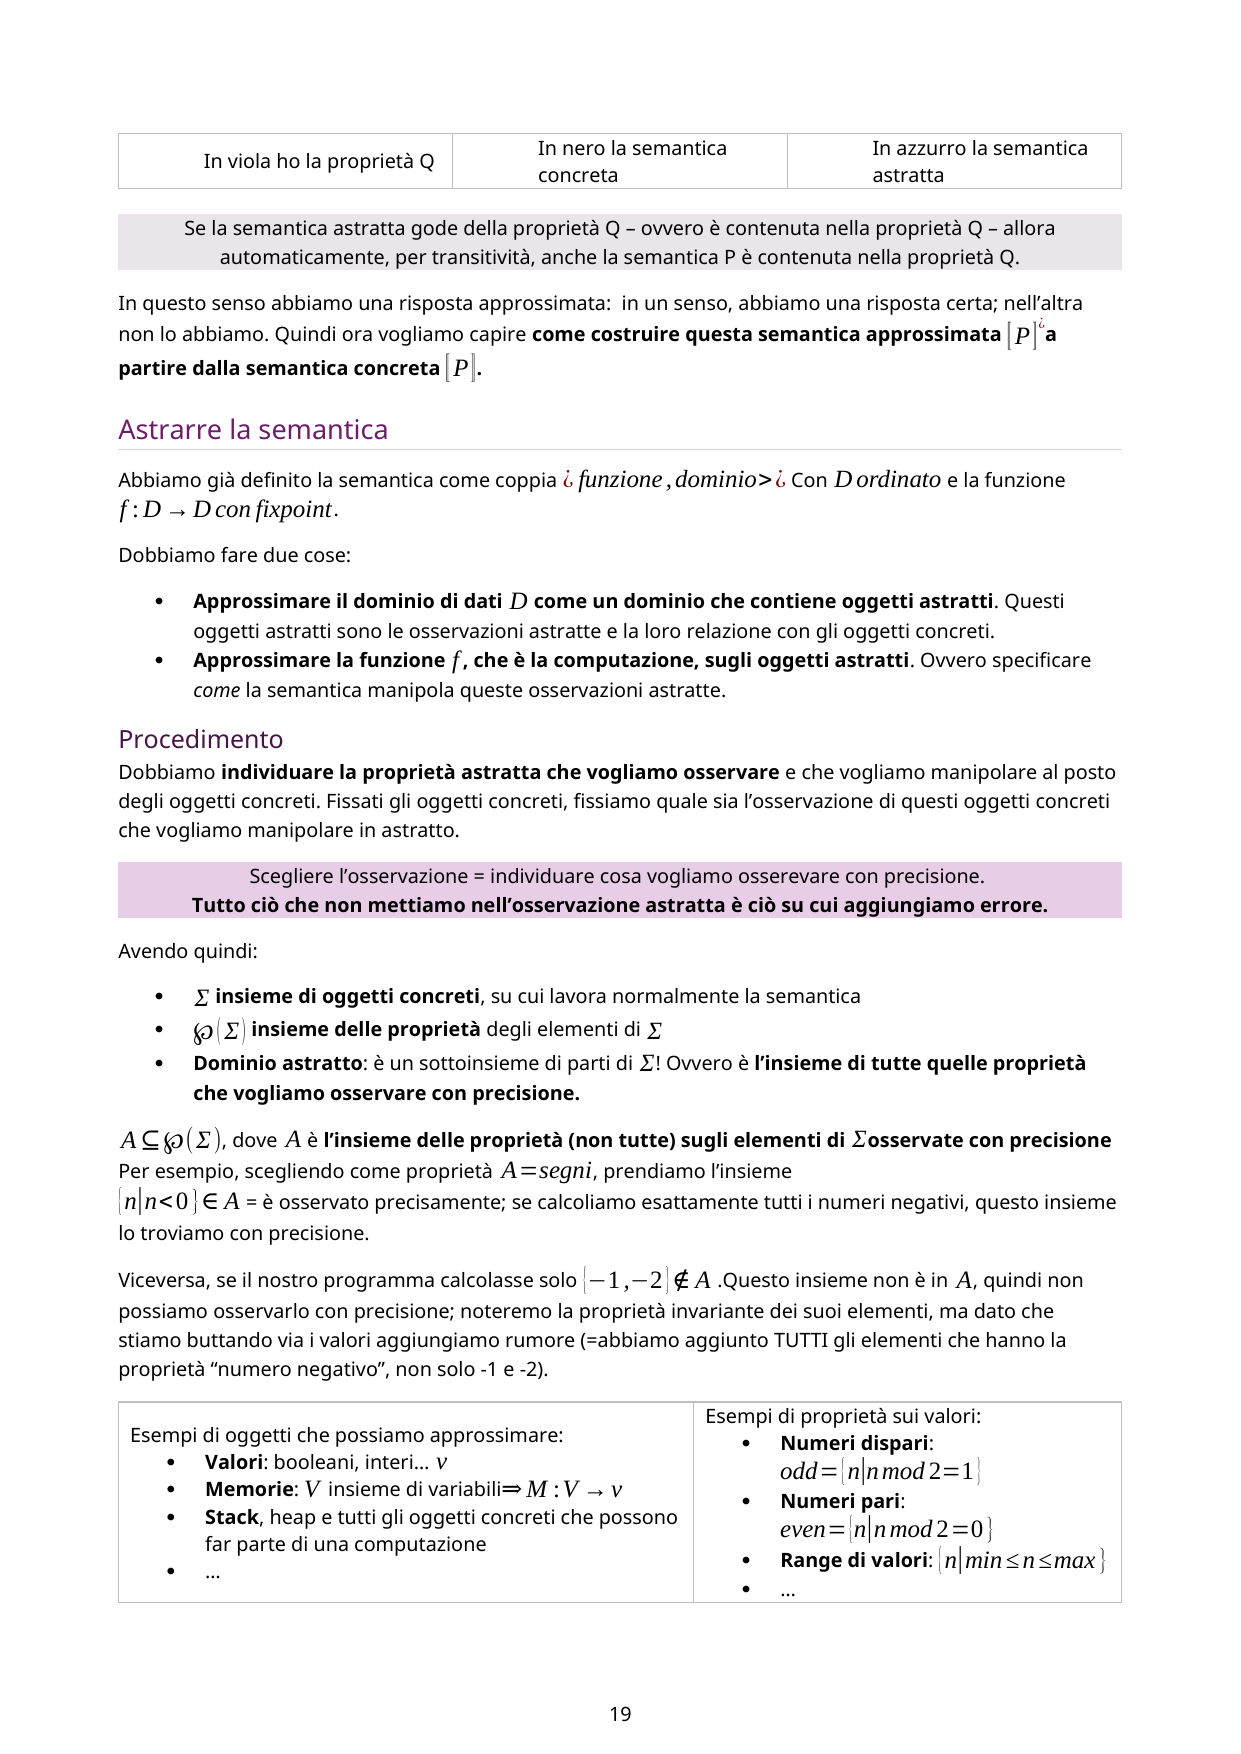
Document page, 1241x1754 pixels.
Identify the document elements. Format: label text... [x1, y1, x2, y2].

text Se la semantica astratta gode della proprietà Q – ovvero è contenuta nella proprietà Q – allora automaticamente, per transitività, anche la semantica P è contenuta nella proprietà Q. [118, 214, 1122, 270]
subtitle Astrarre la semantica [118, 410, 1122, 449]
text Abbiamo già definito la semantica come coppia Con e la funzione . [118, 466, 1122, 523]
table_cell In nero la semantica concreta [453, 134, 787, 188]
text , dove è l’insieme delle proprietà (non tutte) sugli elementi di osservate con precisione Per esempio, scegliendo come proprietà , prendiamo l’insieme = è osservato precisamente; se calcoliamo esattamente tutti i numeri negativi, questo insieme lo troviamo con precisione. [118, 1125, 1122, 1246]
text Viceversa, se il nostro programma calcolasse solo .Questo insieme non è in , quindi non possiamo osservarlo con precisione; noteremo la proprietà invariante dei suoi elementi, ma dato che stiamo buttando via i valori aggiungiamo rumore (=abbiamo aggiunto TUTTI gli elementi che hanno la proprietà “numero negativo”, non solo -1 e -2). [118, 1265, 1122, 1383]
table_cell In viola ho la proprietà Q [119, 134, 452, 188]
list insieme delle proprietà degli elementi di [156, 1015, 1122, 1047]
text Scegliere l’osservazione = individuare cosa vogliamo osserevare con precisione. Tutto ciò che non mettiamo nell’osservazione astratta è ciò su cui aggiungiamo errore. [118, 862, 1122, 918]
list insieme di oggetti concreti, su cui lavora normalmente la semantica [156, 983, 1122, 1013]
list Dominio astratto: è un sottoinsieme di parti di ! Ovvero è l’insieme di tutte quelle proprietà che vogliamo osservare con precisione. [156, 1049, 1122, 1106]
text Avendo quindi: [118, 937, 1122, 964]
text In questo senso abbiamo una risposta approssimata: in un senso, abbiamo una risposta certa; nell’altra non lo abbiamo. Quindi ora vogliamo capire come costruire questa semantica approssimata a partire dalla semantica concreta . [118, 289, 1122, 383]
subtitle Procedimento [118, 722, 1122, 756]
text Dobbiamo fare due cose: [118, 542, 1122, 569]
table_cell In azzurro la semantica astratta [788, 134, 1121, 188]
text Dobbiamo individuare la proprietà astratta che vogliamo osservare e che vogliamo manipolare al posto degli oggetti concreti. Fissati gli oggetti concreti, fissiamo quale sia l’osservazione di questi oggetti concreti che vogliamo manipolare in astratto. [118, 758, 1122, 843]
list Approssimare il dominio di dati come un dominio che contiene oggetti astratti. Questi oggetti astratti sono le osservazioni astratte e la loro relazione con gli oggetti concreti. [156, 587, 1122, 644]
table_header Esempi di oggetti che possiamo approssimare: Valori: booleani, interi… Memorie: insieme di variabili Stack, heap e tutti gli oggetti concreti che possono far parte di una computazione … [119, 1403, 693, 1602]
table_header Esempi di proprietà sui valori: Numeri dispari: Numeri pari: Range di valori: … [694, 1403, 1121, 1602]
list Approssimare la funzione , che è la computazione, sugli oggetti astratti. Ovvero specificare come la semantica manipola queste osservazioni astratte. [156, 646, 1122, 703]
